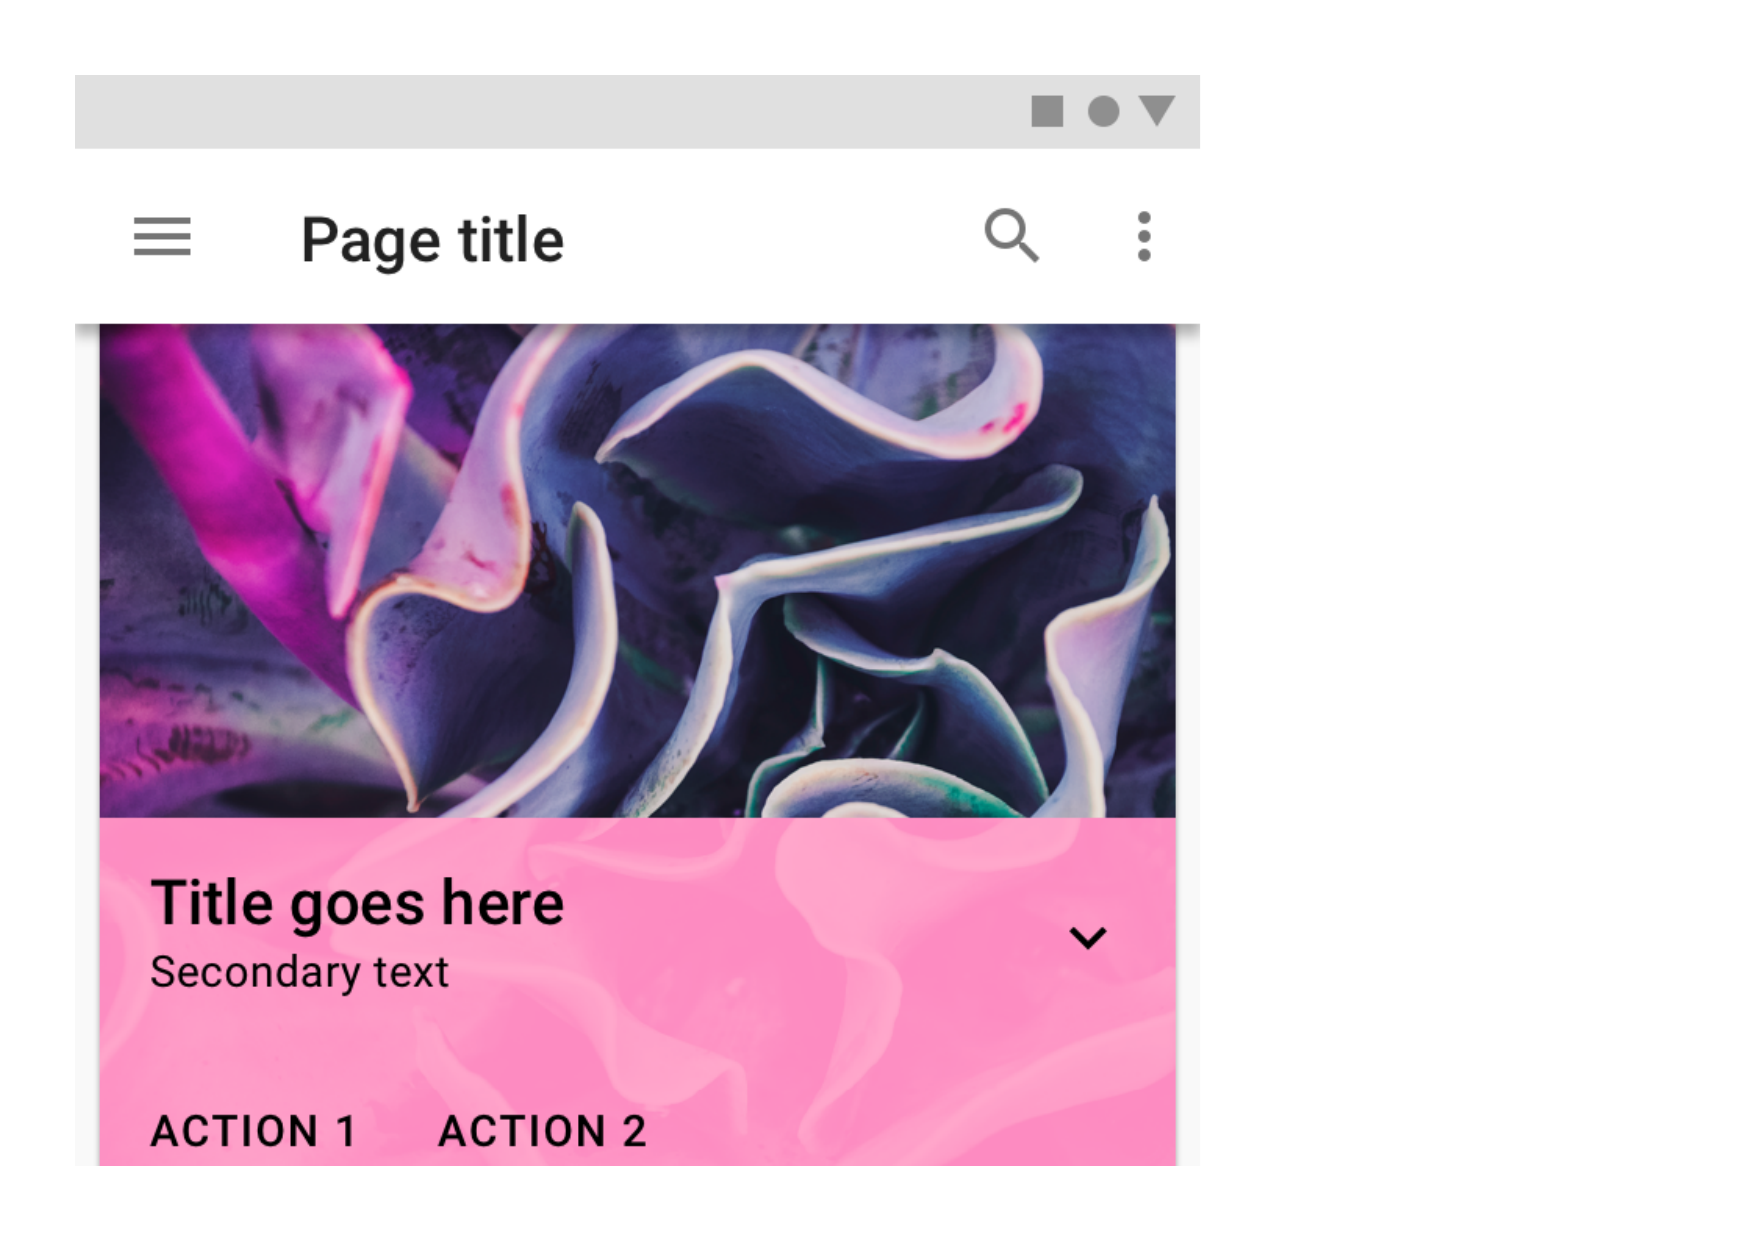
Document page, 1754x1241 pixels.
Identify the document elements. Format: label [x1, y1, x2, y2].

picture [75, 75, 1200, 1166]
